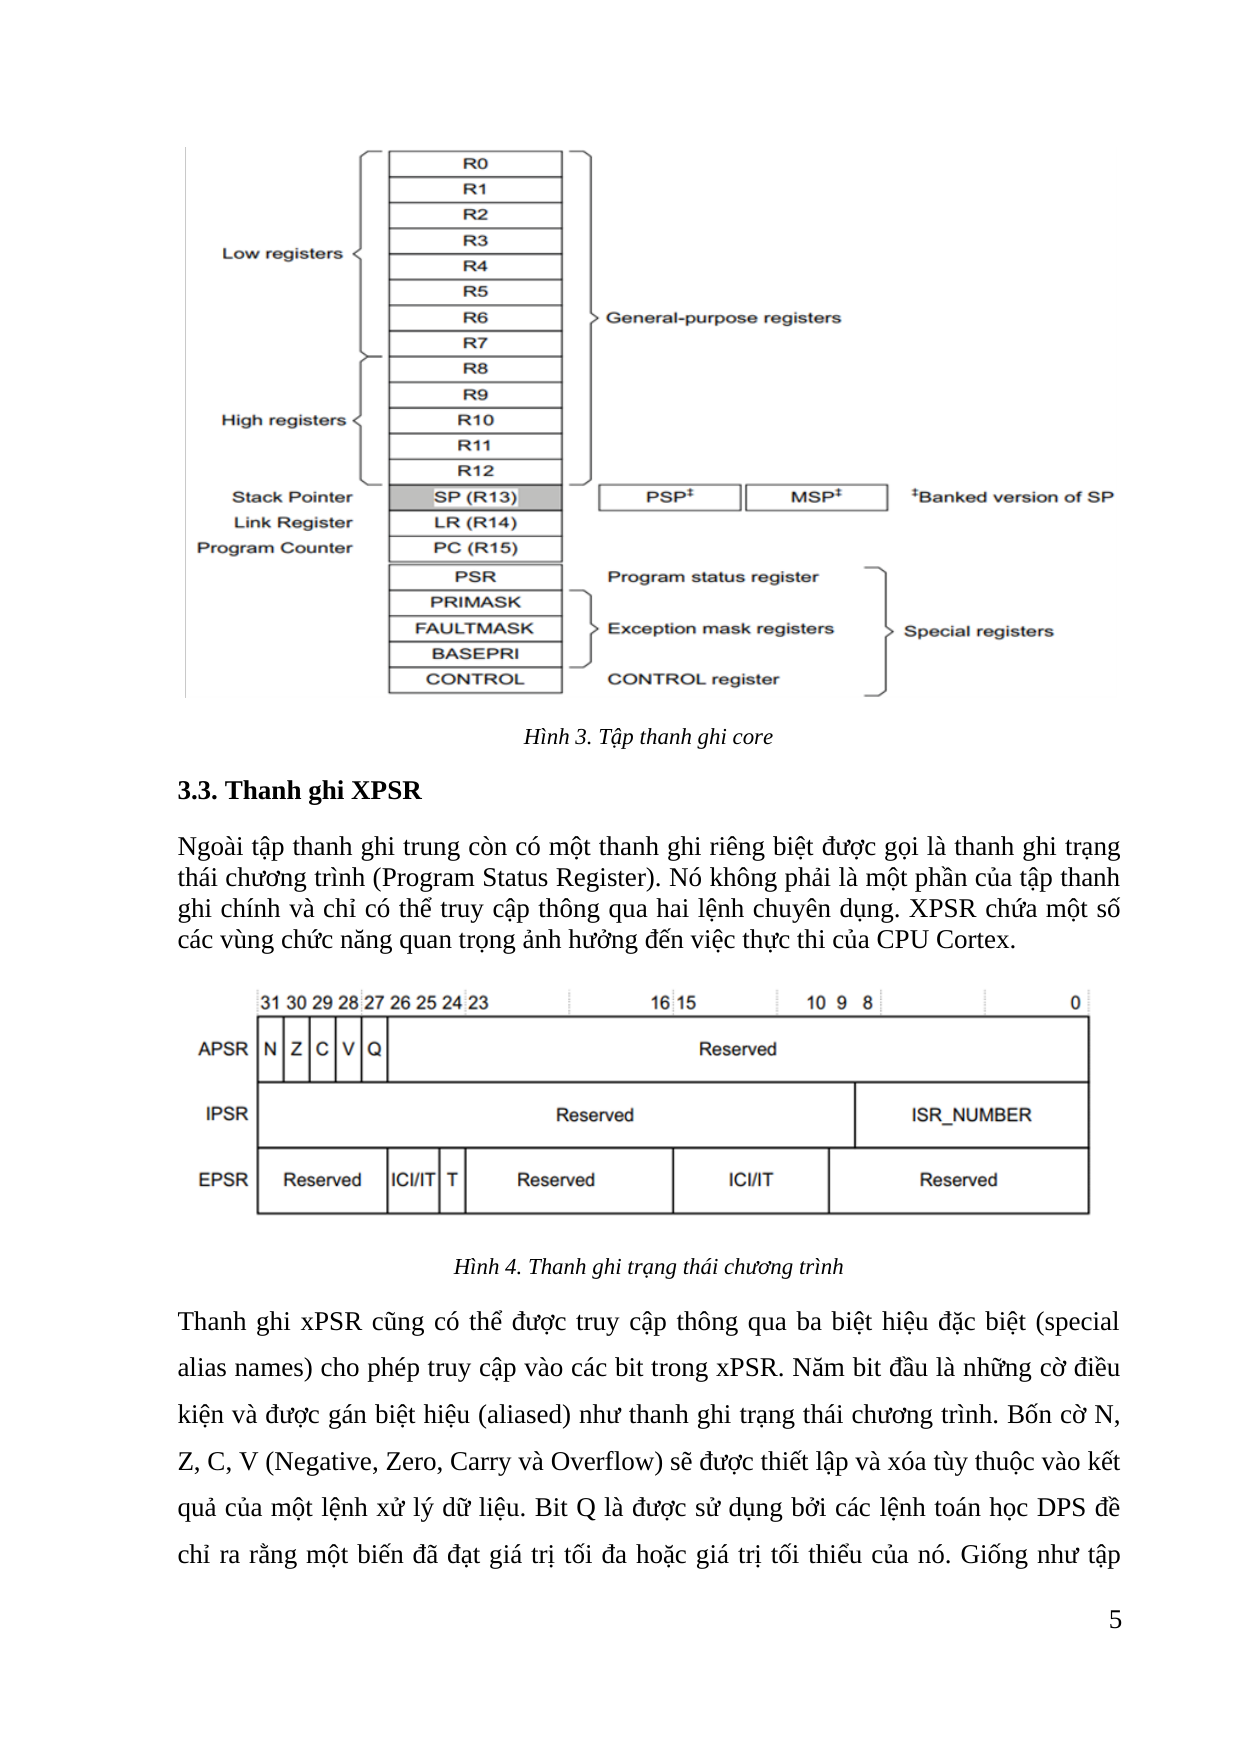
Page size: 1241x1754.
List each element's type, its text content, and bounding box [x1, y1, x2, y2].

text Hình 4. Thanh ghi trạng thái chương trình [177, 1253, 1122, 1279]
text Ngoài tập thanh ghi trung còn có một thanh ghi riêng biệt được gọi là thanh ghi trạng thái chương trình (Program Status Register). Nó không phải là một phần của tập thanh ghi chính và chỉ có thể truy cập thông qua hai lệnh chuyên dụng. XPSR chứa một số các vùng chức năng quan trọng ảnh hưởng đến việc thực thi của CPU Cortex. [177, 830, 1122, 955]
text Hình 3. Tập thanh ghi core [177, 723, 1122, 749]
text 3.3. Thanh ghi XPSR [177, 774, 1122, 805]
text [177, 1304, 1122, 1569]
picture [177, 147, 1118, 698]
picture [179, 979, 1120, 1229]
